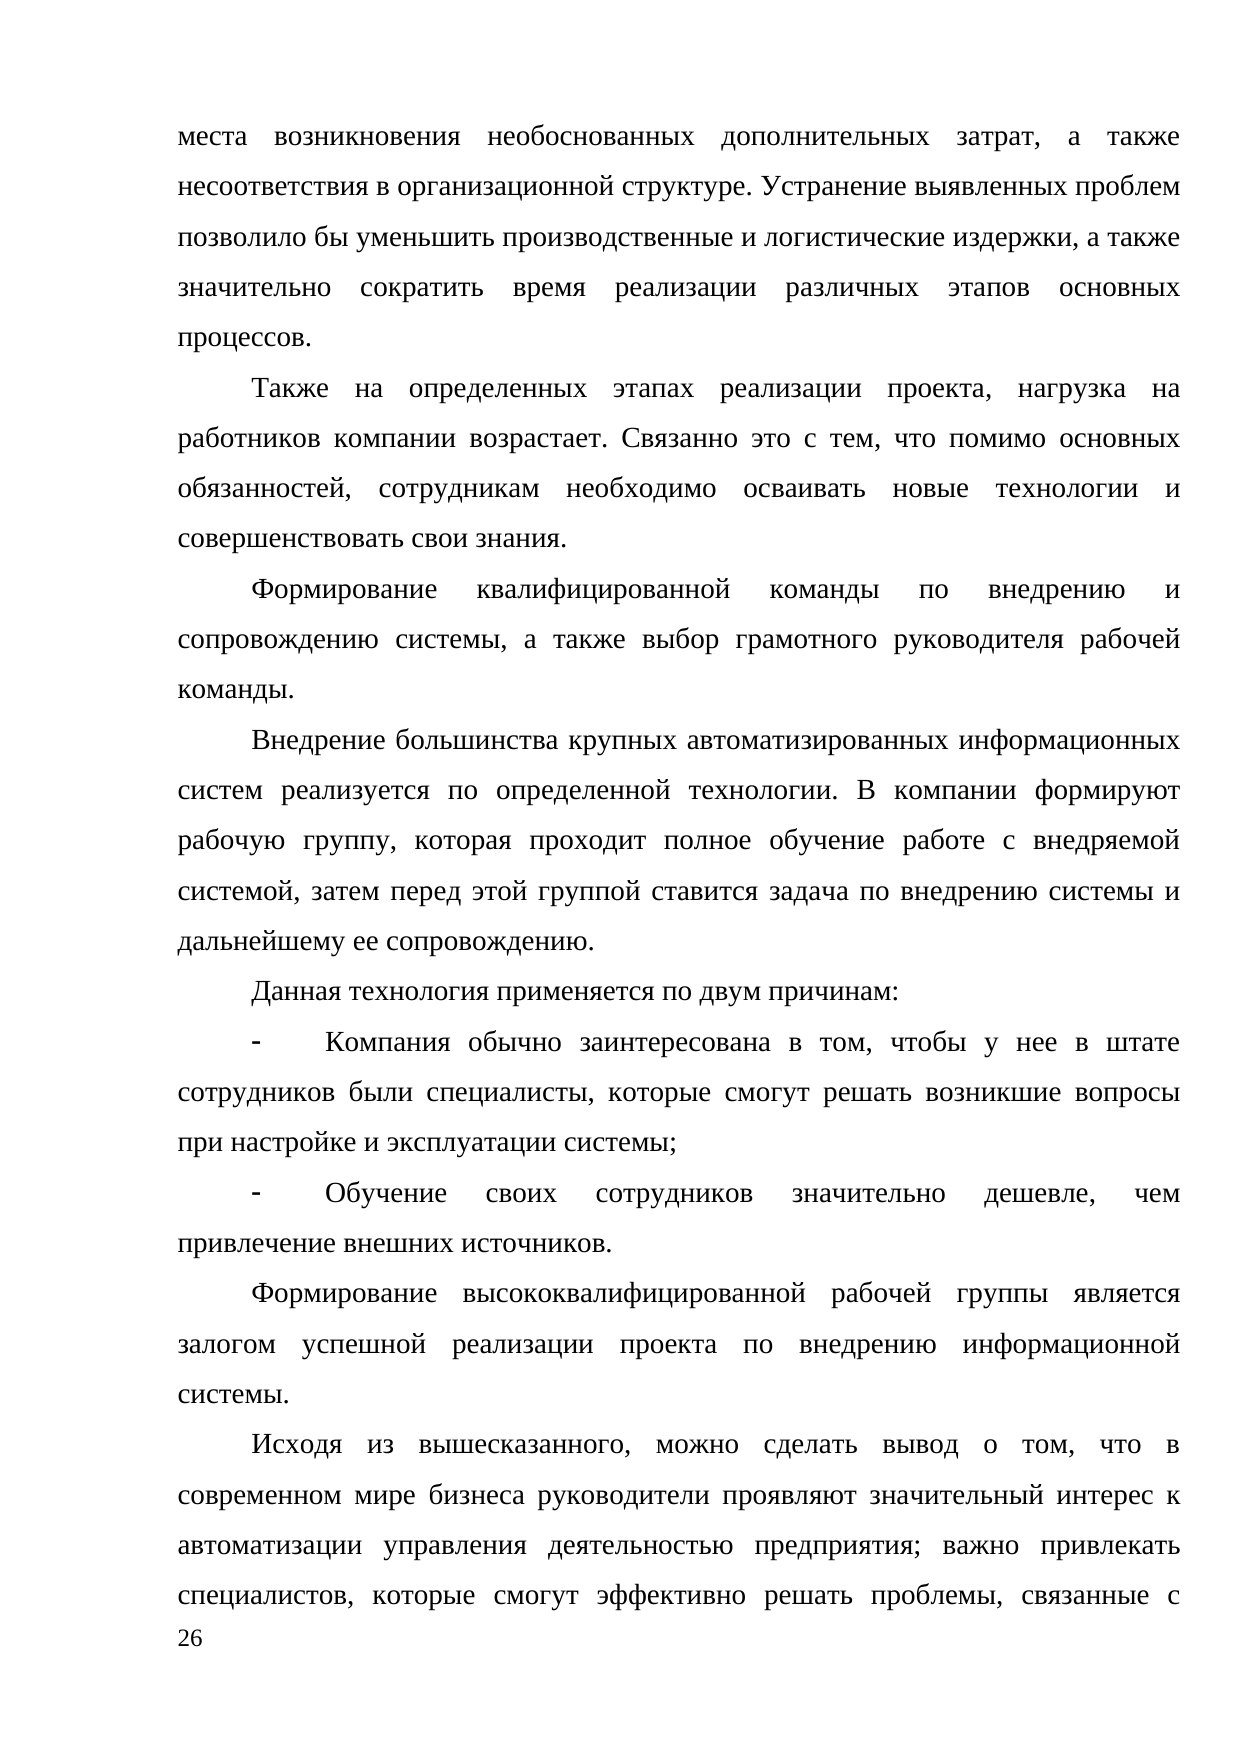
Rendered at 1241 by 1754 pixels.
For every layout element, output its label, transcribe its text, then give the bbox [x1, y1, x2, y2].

text Также на определенных этапах реализации проекта, нагрузка на работников компании возрастает. Связанно это с тем, что помимо основных обязанностей, сотрудникам необходимо осваивать новые технологии и совершенствовать свои знания. [177, 370, 1181, 554]
list Компания обычно заинтересована в том, чтобы у нее в штате сотрудников были специалисты, которые смогут решать возникшие вопросы при настройке и эксплуатации системы; [177, 1024, 1181, 1158]
text Внедрение большинства крупных автоматизированных информационных систем реализуется по определенной технологии. В компании формируют рабочую группу, которая проходит полное обучение работе с внедряемой системой, затем перед этой группой ставится задача по внедрению системы и дальнейшему ее сопровождению. [177, 722, 1181, 957]
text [177, 1426, 1181, 1611]
text Формирование квалифицированной команды по внедрению и сопровождению системы, а также выбор грамотного руководителя рабочей команды. [177, 571, 1181, 705]
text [177, 118, 1181, 353]
text Данная технология применяется по двум причинам: [177, 973, 1181, 1007]
list Обучение своих сотрудников значительно дешевле, чем привлечение внешних источников. [177, 1175, 1181, 1259]
text Формирование высококвалифицированной рабочей группы является залогом успешной реализации проекта по внедрению информационной системы. [177, 1276, 1181, 1410]
